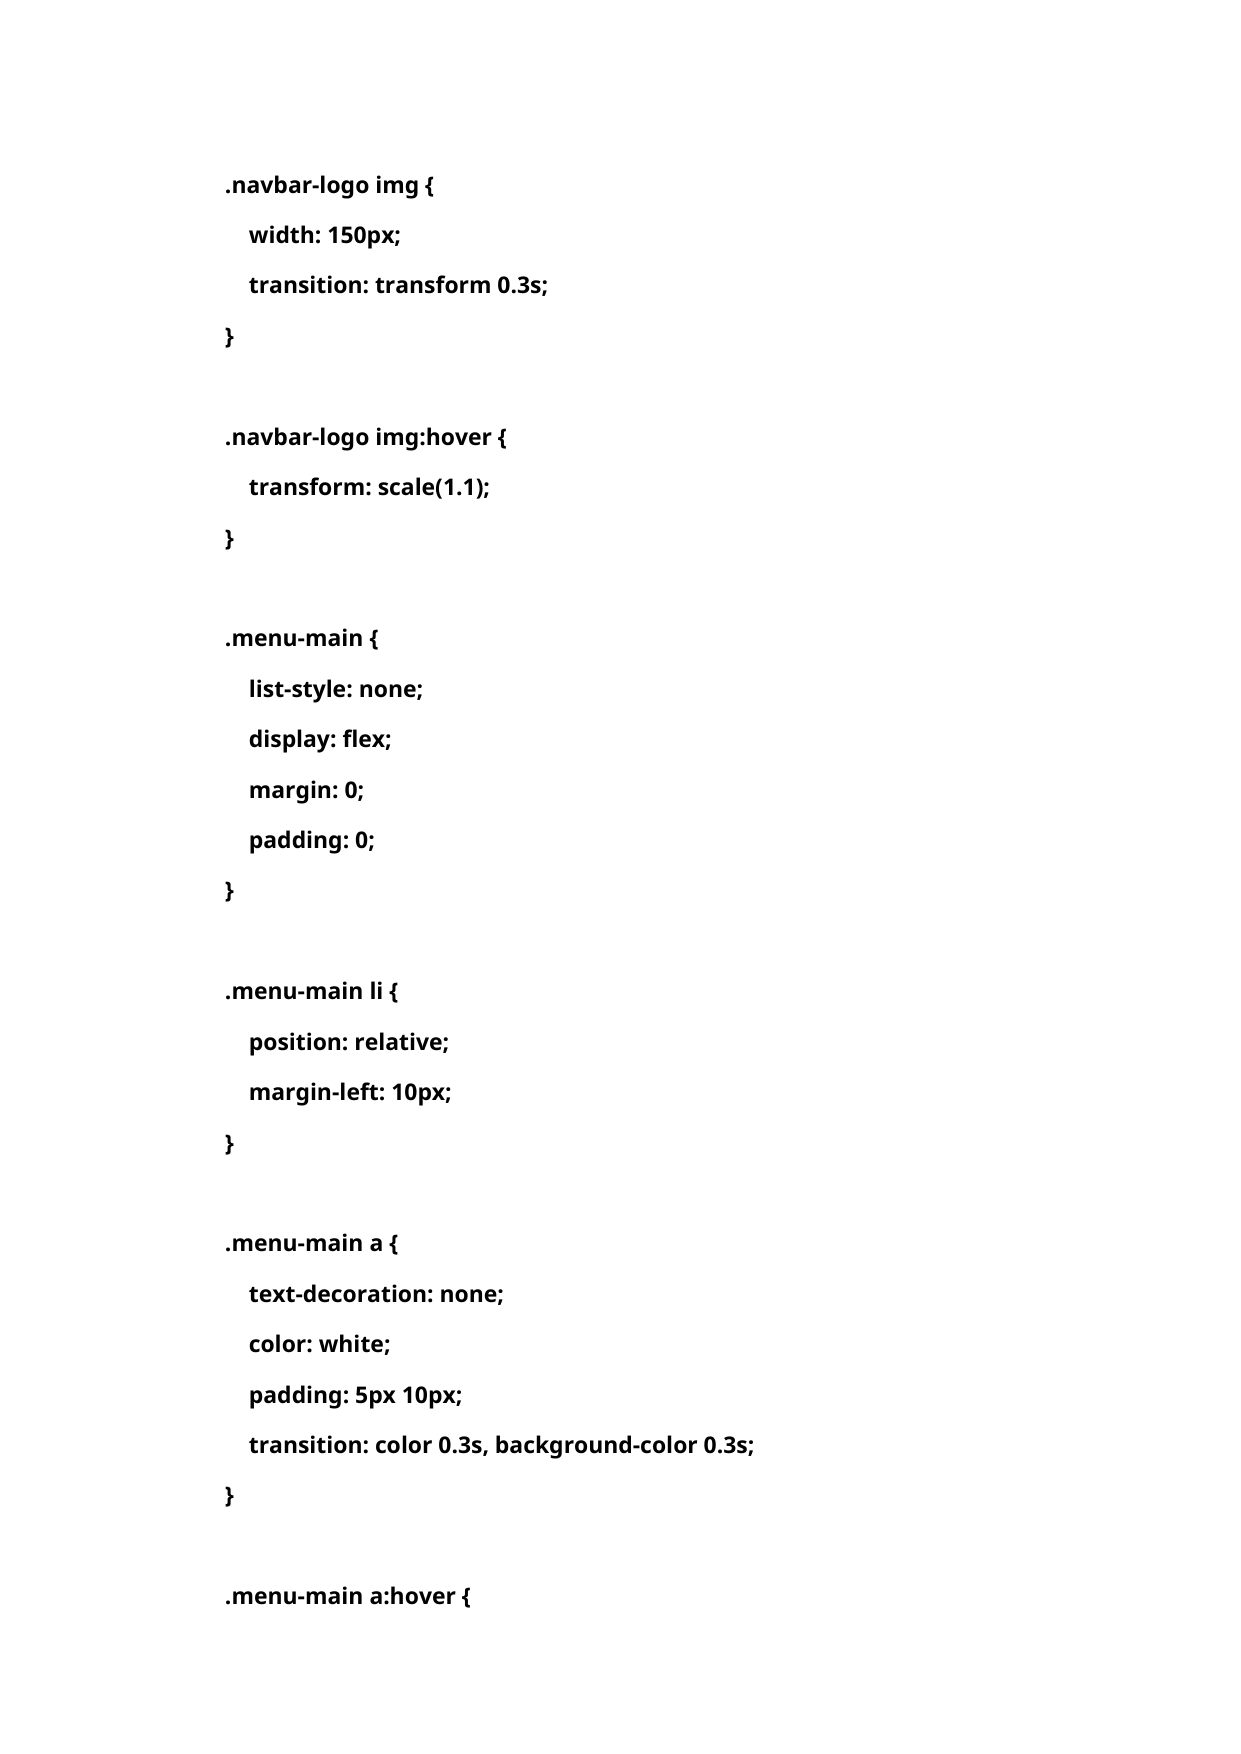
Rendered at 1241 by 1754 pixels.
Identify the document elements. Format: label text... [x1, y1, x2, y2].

text .menu-main a:hover { [177, 1580, 1152, 1611]
text position: relative; [177, 1026, 1152, 1057]
text color: white; [177, 1328, 1152, 1359]
text .menu-main a { [177, 1227, 1152, 1258]
text } [177, 1126, 1152, 1158]
text margin: 0; [177, 773, 1152, 805]
text display: flex; [177, 723, 1152, 754]
text padding: 0; [177, 824, 1152, 855]
text transition: transform 0.3s; [177, 269, 1152, 301]
text .menu-main { [177, 622, 1152, 653]
text } [177, 521, 1152, 553]
text } [177, 320, 1152, 351]
text .menu-main li { [177, 975, 1152, 1006]
text width: 150px; [177, 219, 1152, 250]
text } [177, 1479, 1152, 1511]
text .navbar-logo img:hover { [177, 421, 1152, 452]
text margin-left: 10px; [177, 1076, 1152, 1107]
text text-decoration: none; [177, 1278, 1152, 1309]
text transform: scale(1.1); [177, 471, 1152, 502]
text transition: color 0.3s, background-color 0.3s; [177, 1429, 1152, 1460]
text padding: 5px 10px; [177, 1378, 1152, 1410]
text } [177, 874, 1152, 906]
text list-style: none; [177, 673, 1152, 704]
text .navbar-logo img { [177, 168, 1152, 200]
